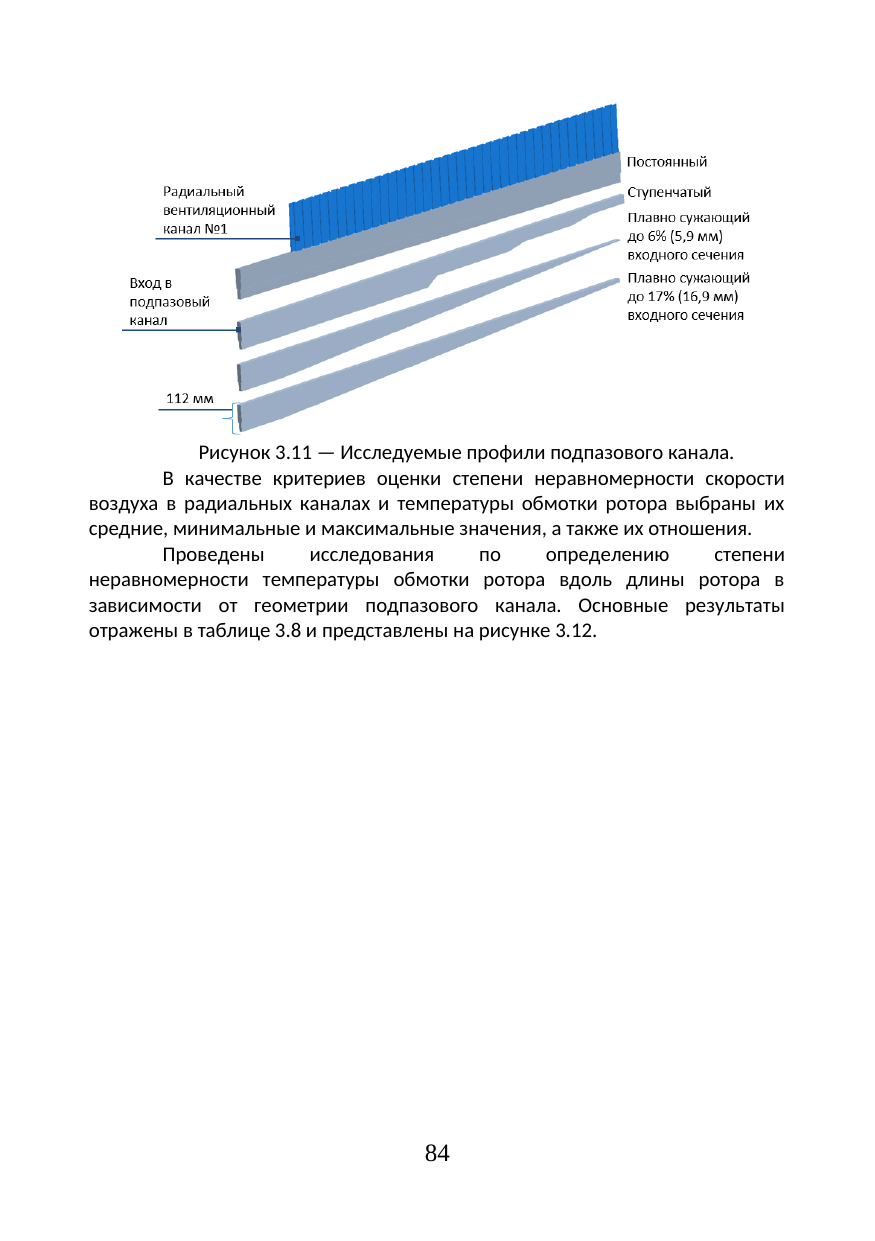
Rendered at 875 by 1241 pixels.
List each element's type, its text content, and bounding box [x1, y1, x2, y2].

text Проведены исследования по определению степени неравномерности температуры обмотки ротора вдоль длины ротора в зависимости от геометрии подпазового канала. Основные результаты отражены в таблице 3.8 и представлены на рисунке 3.12. [88, 541, 786, 643]
text В качестве критериев оценки степени неравномерности скорости воздуха в радиальных каналах и температуры обмотки ротора выбраны их средние, минимальные и максимальные значения, а также их отношения. [88, 465, 786, 541]
text Рисунок 3.11 — Исследуемые профили подпазового канала. [88, 439, 786, 465]
picture [118, 88, 756, 440]
